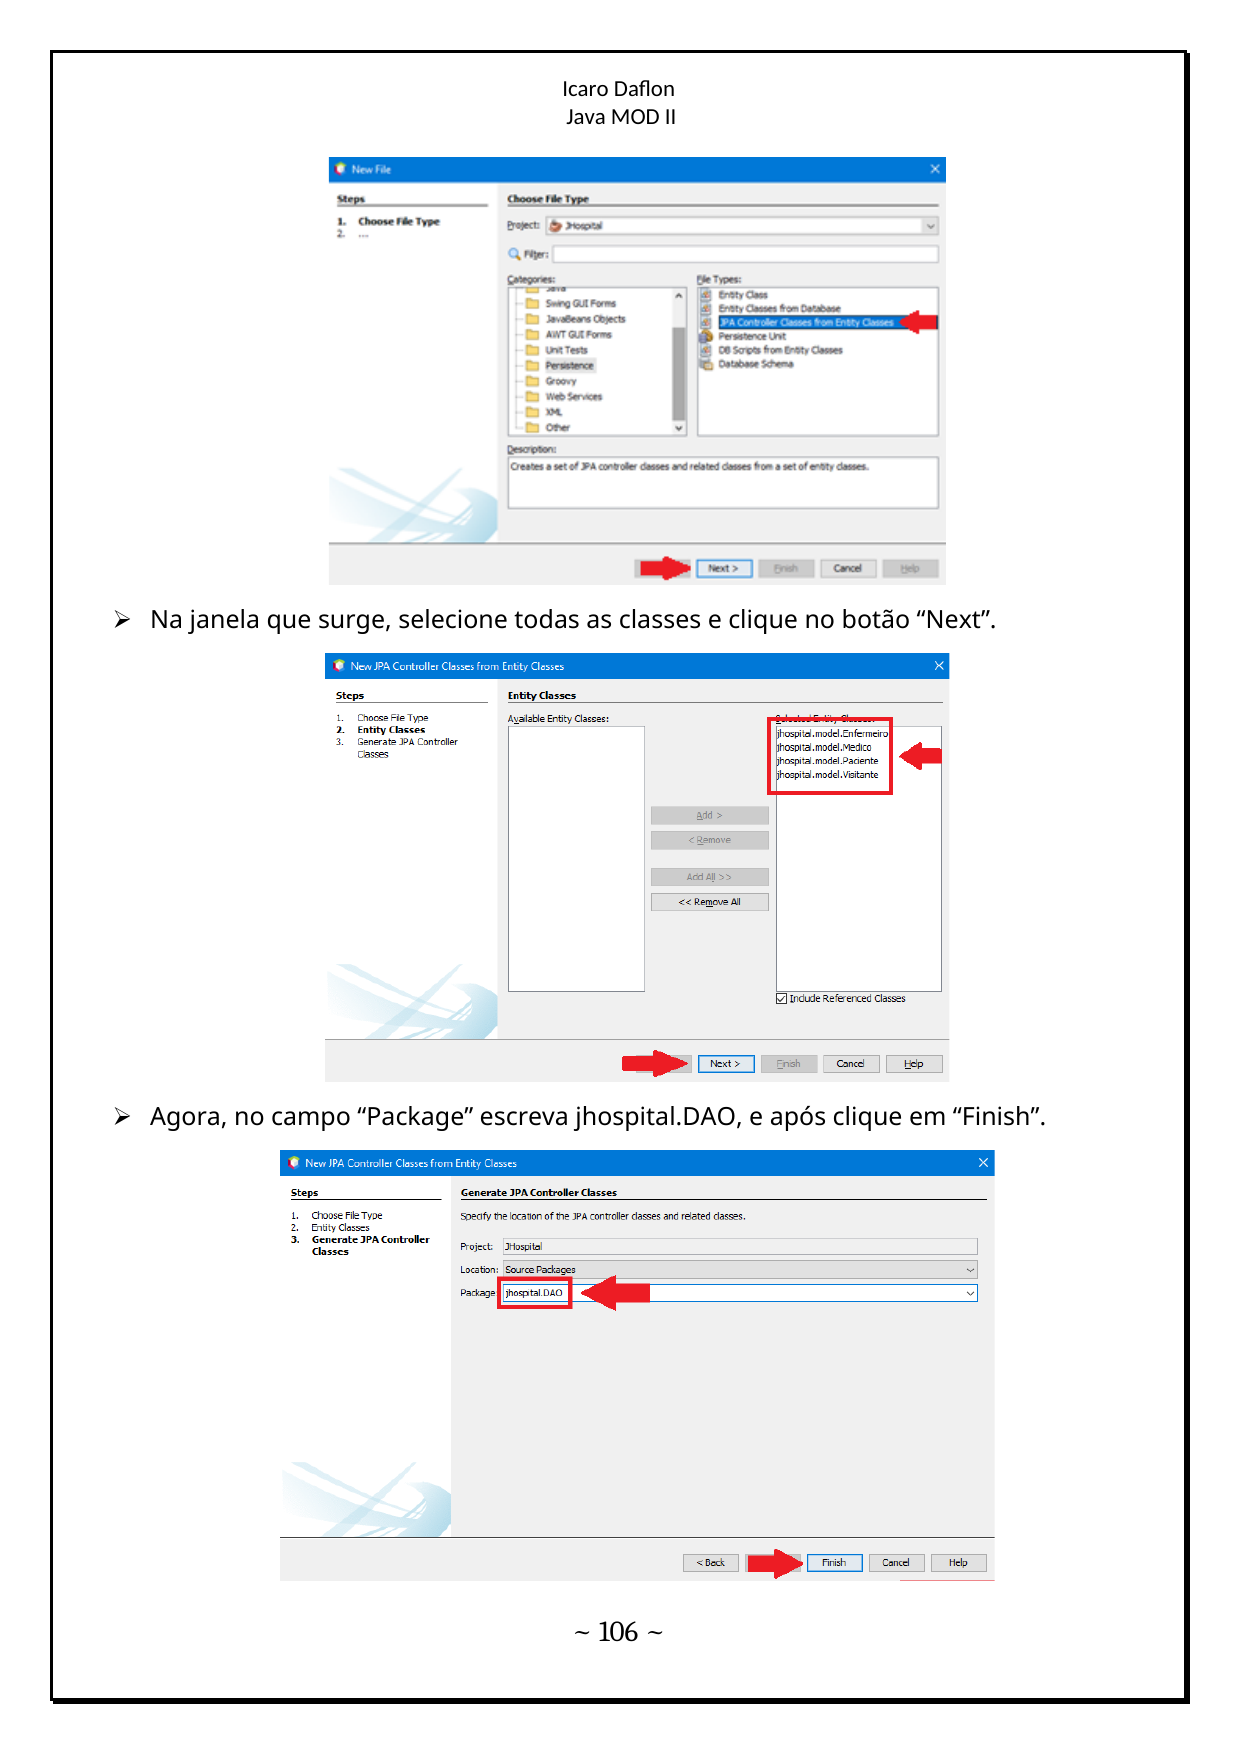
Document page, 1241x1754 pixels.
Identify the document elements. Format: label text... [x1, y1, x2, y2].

picture [328, 157, 946, 585]
text Na janela que surge, selecione todas as classes e clique no botão “Next”. [112, 602, 1162, 636]
picture [325, 653, 950, 1082]
picture [280, 1150, 995, 1581]
text Agora, no campo “Package” escreva jhospital.DAO, e após clique em “Finish”. [112, 1099, 1162, 1133]
